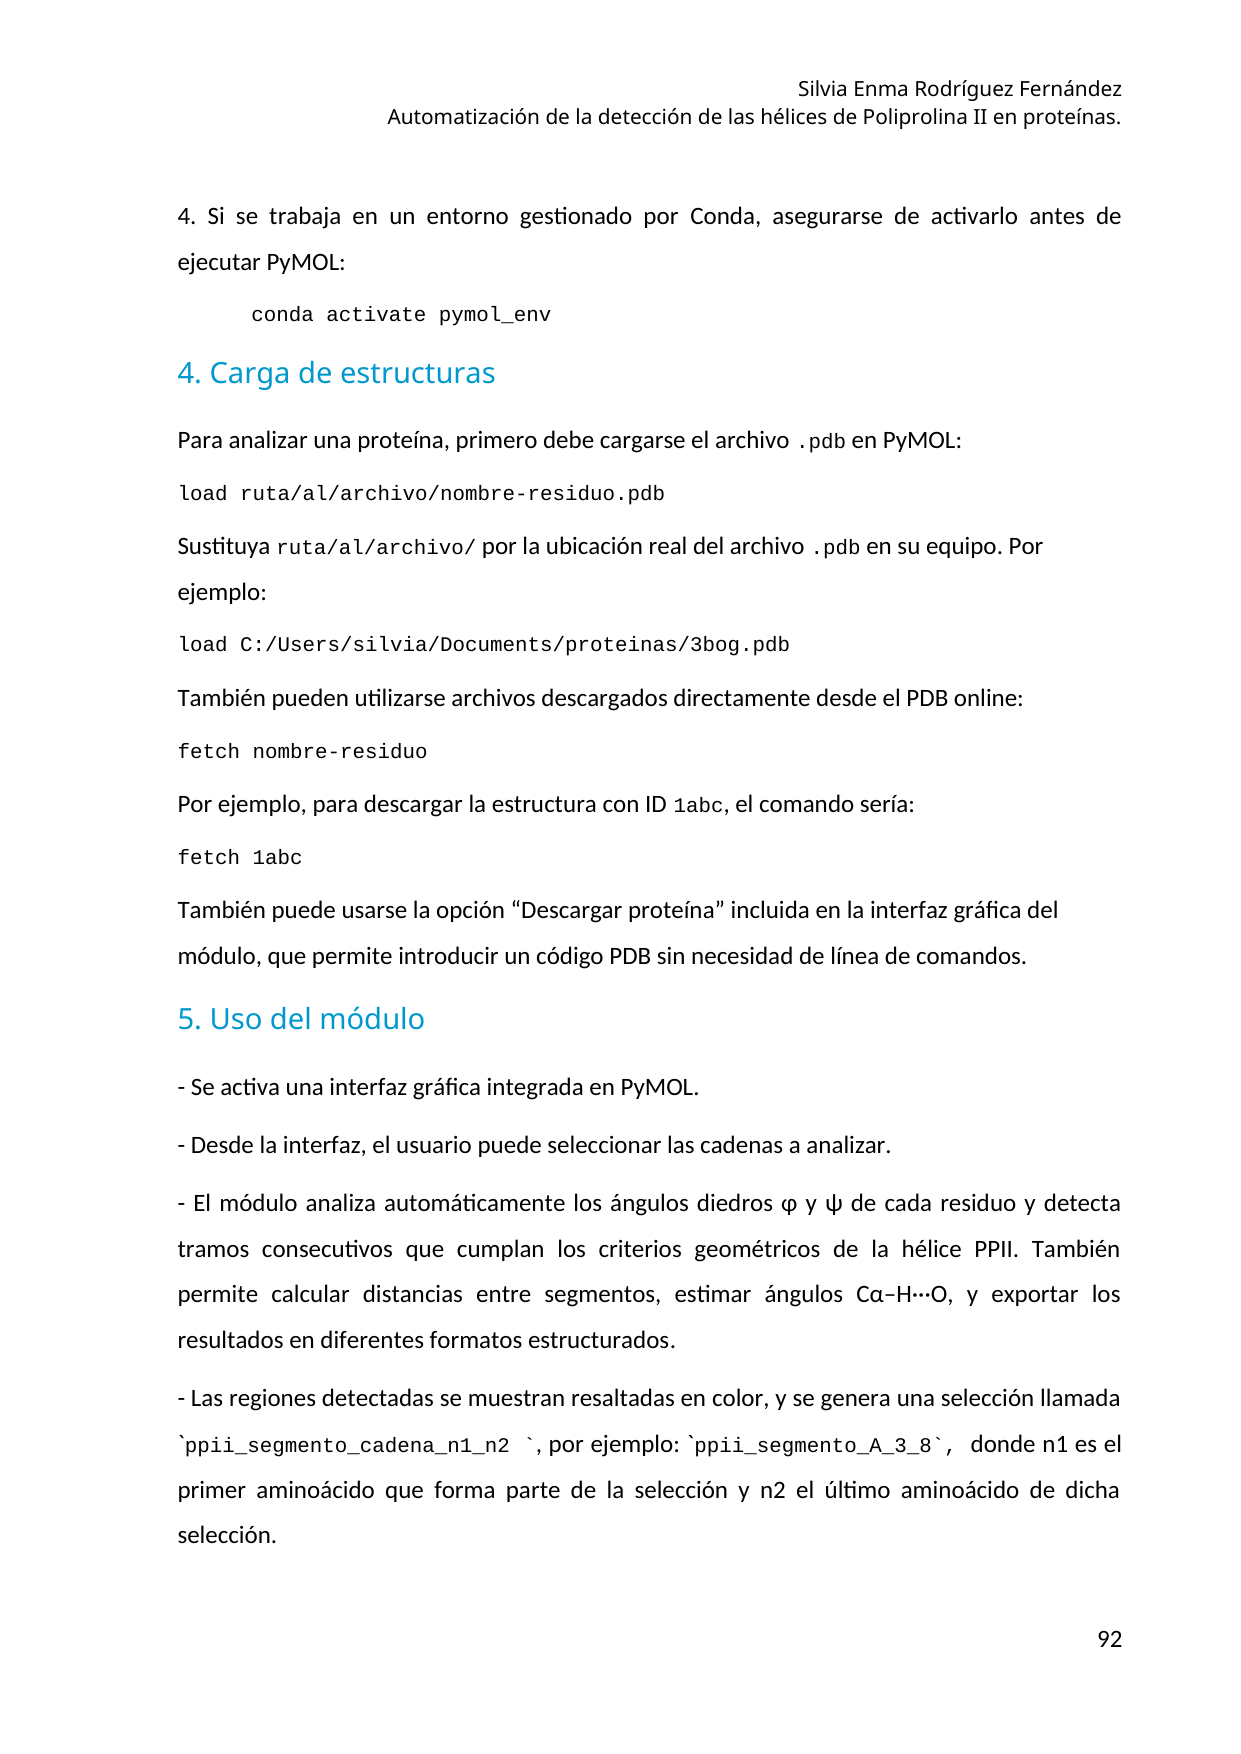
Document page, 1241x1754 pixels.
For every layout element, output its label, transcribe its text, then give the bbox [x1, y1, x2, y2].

text - Se activa una interfaz gráfica integrada en PyMOL. [177, 1071, 1122, 1101]
text - Desde la interfaz, el usuario puede seleccionar las cadenas a analizar. [177, 1129, 1122, 1159]
text conda activate pymol_env [177, 304, 1122, 328]
text También puede usarse la opción “Descargar proteína” incluida en la interfaz gráfica del módulo, que permite introducir un código PDB sin necesidad de línea de comandos. [177, 895, 1122, 971]
text fetch nombre-residuo [177, 741, 1122, 764]
subtitle 5. Uso del módulo [177, 999, 1122, 1038]
text Por ejemplo, para descargar la estructura con ID 1abc, el comando sería: [177, 788, 1122, 819]
text Sustituya ruta/al/archivo/ por la ubicación real del archivo .pdb en su equipo. Por ejemplo: [177, 531, 1122, 607]
text También pueden utilizarse archivos descargados directamente desde el PDB online: [177, 682, 1122, 713]
subtitle 4. Carga de estructuras [177, 352, 1122, 392]
text load ruta/al/archivo/nombre-residuo.pdb [177, 483, 1122, 506]
text load C:/Users/silvia/Documents/proteinas/3bog.pdb [177, 634, 1122, 658]
text - El módulo analiza automáticamente los ángulos diedros φ y ψ de cada residuo y detecta tramos consecutivos que cumplan los criterios geométricos de la hélice PPII. También permite calcular distancias entre segmentos, estimar ángulos Cα–H···O, y exportar los resultados en diferentes formatos estructurados. [177, 1187, 1122, 1355]
text 4. Si se trabaja en un entorno gestionado por Conda, asegurarse de activarlo antes de ejecutar PyMOL: [177, 201, 1122, 277]
text fetch 1abc [177, 847, 1122, 870]
text - Las regiones detectadas se muestran resaltadas en color, y se genera una selección llamada `ppii_segmento_cadena_n1_n2 `, por ejemplo: `ppii_segmento_A_3_8`, donde n1 es el primer aminoácido que forma parte de la selección y n2 el último aminoácido de dicha selección. [177, 1382, 1122, 1550]
text Para analizar una proteína, primero debe cargarse el archivo .pdb en PyMOL: [177, 424, 1122, 455]
